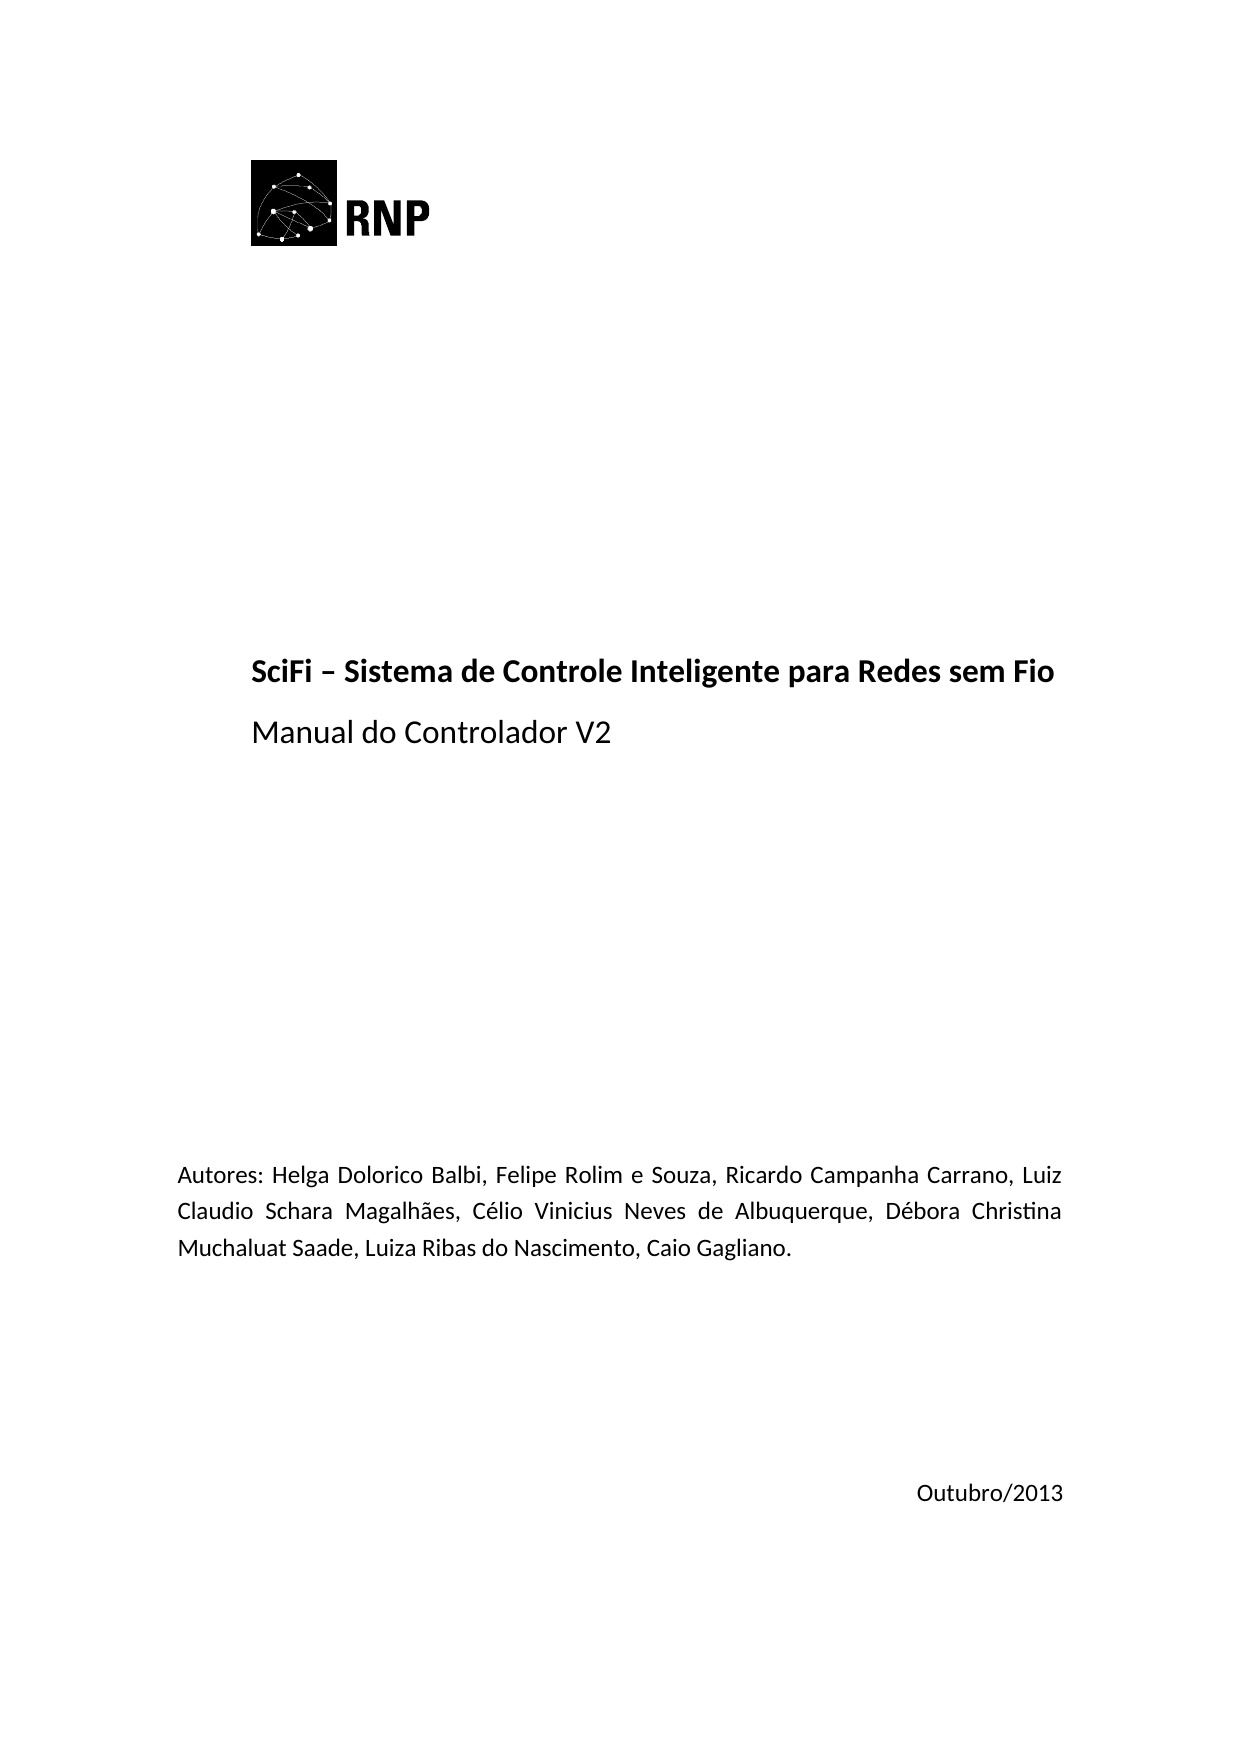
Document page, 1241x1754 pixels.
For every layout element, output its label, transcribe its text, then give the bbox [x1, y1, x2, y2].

text Outubro/2013 [177, 1477, 1063, 1508]
text Manual do Controlador V2 [177, 711, 1063, 752]
text SciFi – Sistema de Controle Inteligente para Redes sem Fio [251, 650, 1063, 691]
text Autores: Helga Dolorico Balbi, Felipe Rolim e Souza, Ricardo Campanha Carrano, Luiz Claudio Schara Magalhães, Célio Vinicius Neves de Albuquerque, Débora Christina Muchaluat Saade, Luiza Ribas do Nascimento, Caio Gagliano. [177, 1159, 1063, 1262]
